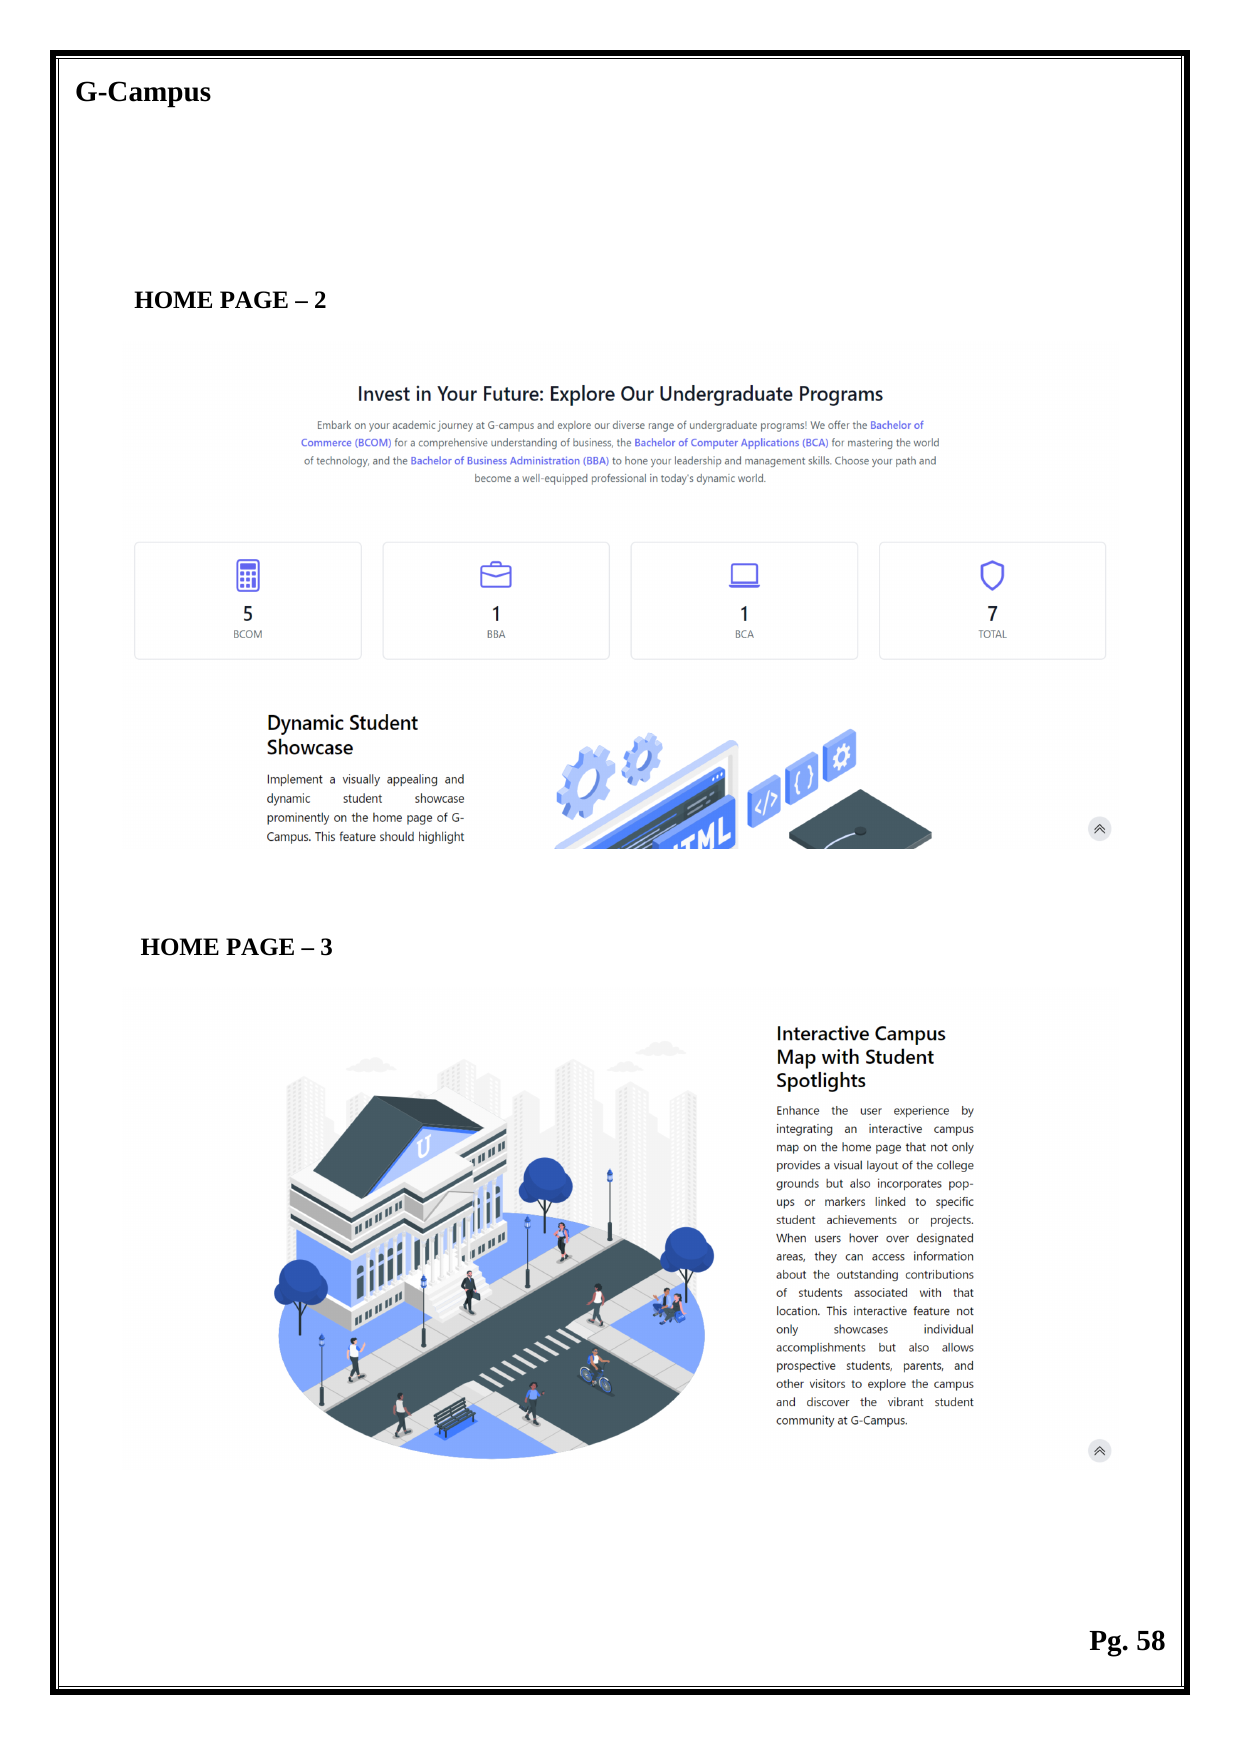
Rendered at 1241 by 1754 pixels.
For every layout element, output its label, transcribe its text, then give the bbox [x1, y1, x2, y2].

picture [121, 987, 1119, 1470]
text HOME PAGE – 2 [134, 286, 1106, 314]
picture [121, 341, 1119, 849]
text HOME PAGE – 3 [134, 932, 1106, 961]
